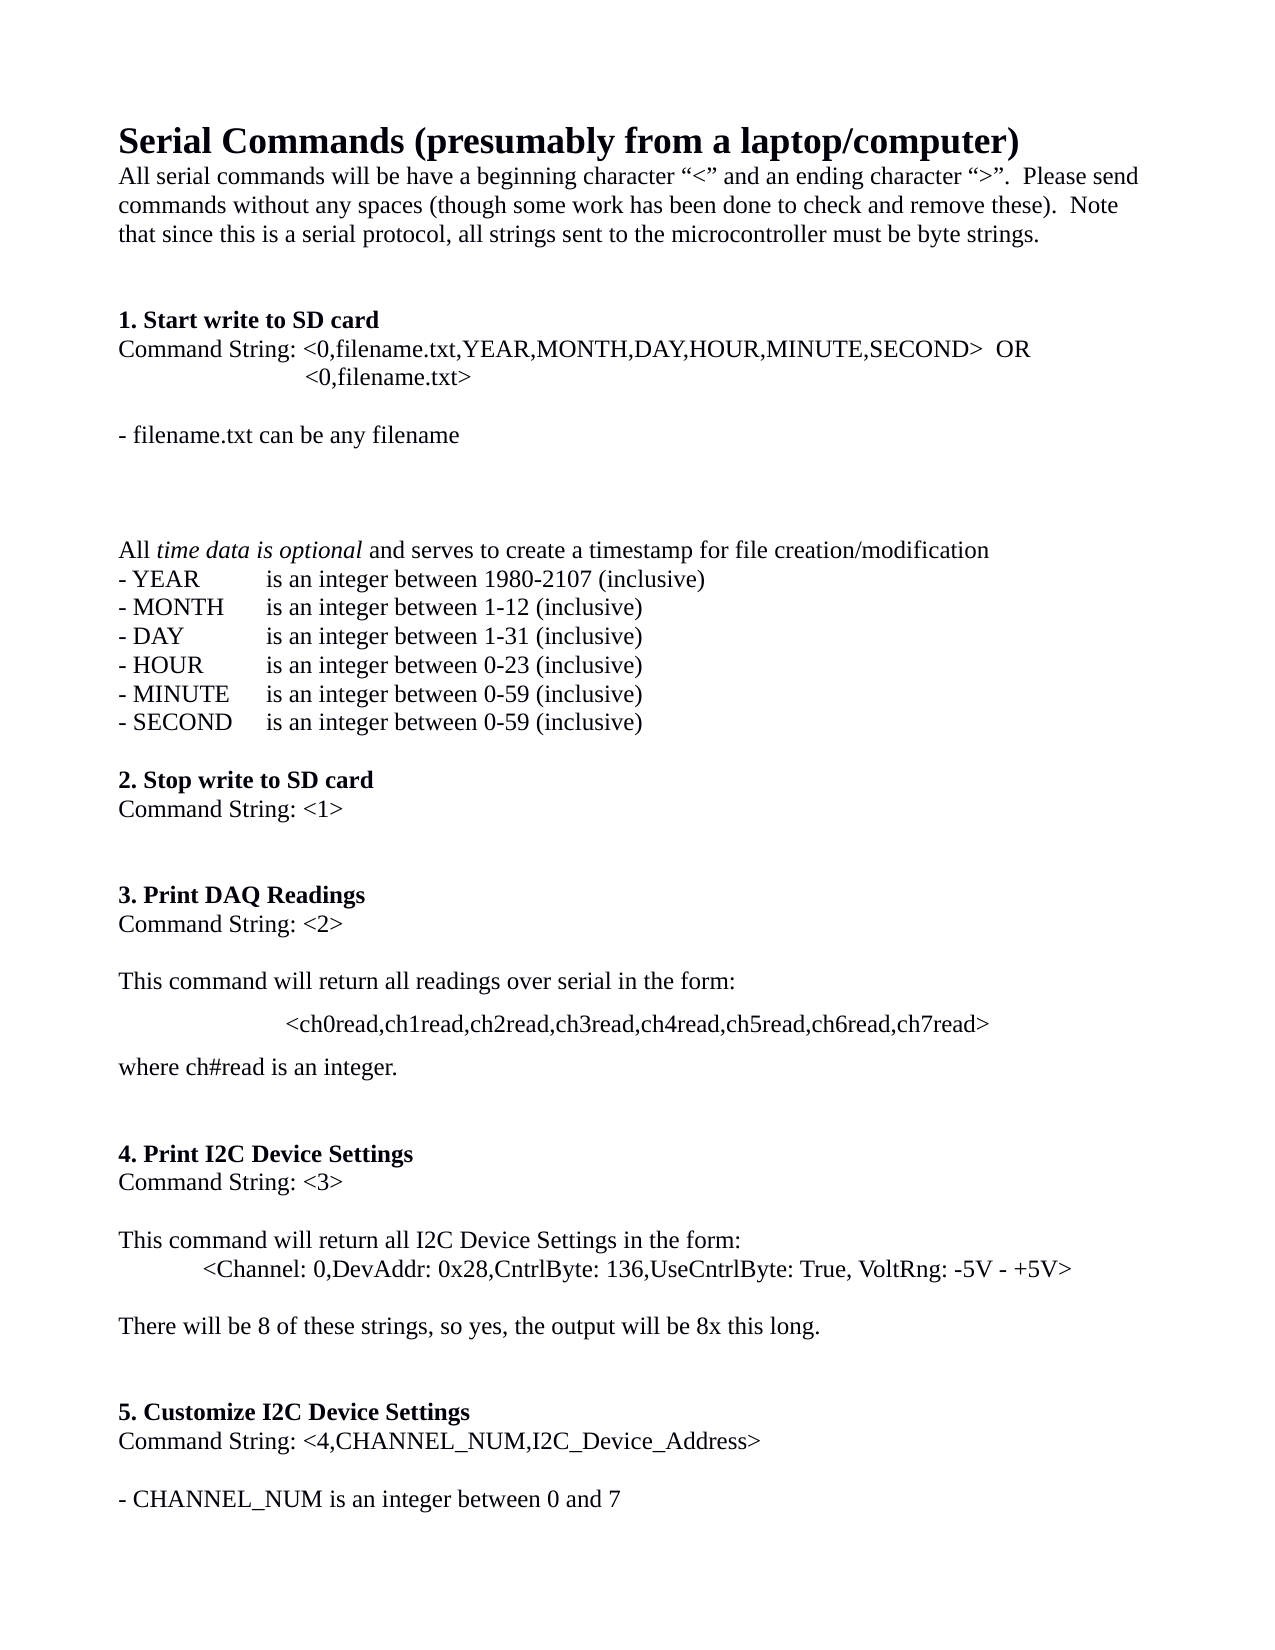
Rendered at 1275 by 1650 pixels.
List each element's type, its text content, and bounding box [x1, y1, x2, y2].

text All serial commands will be have a beginning character “<” and an ending character “>”. Please send commands without any spaces (though some work has been done to check and remove these). Note that since this is a serial protocol, all strings sent to the microcontroller must be byte strings. [118, 161, 1157, 247]
text This command will return all I2C Device Settings in the form: [118, 1225, 1157, 1254]
text <0,filename.txt> [118, 362, 1157, 391]
text 4. Print I2C Device Settings [118, 1139, 1157, 1167]
text - CHANNEL_NUM is an integer between 0 and 7 [118, 1484, 1157, 1512]
text - filename.txt can be any filename [118, 420, 1157, 449]
text <ch0read,ch1read,ch2read,ch3read,ch4read,ch5read,ch6read,ch7read> [118, 1009, 1157, 1038]
text - MONTH is an integer between 1-12 (inclusive) [118, 592, 1157, 621]
text - MINUTE is an integer between 0-59 (inclusive) [118, 679, 1157, 707]
text - YEAR is an integer between 1980-2107 (inclusive) [118, 564, 1157, 592]
text Command String: <3> [118, 1167, 1157, 1196]
text Command String: <0,filename.txt,YEAR,MONTH,DAY,HOUR,MINUTE,SECOND> OR [118, 334, 1157, 362]
text All time data is optional and serves to create a timestamp for file creation/modification [118, 535, 1157, 564]
text - DAY is an integer between 1-31 (inclusive) [118, 621, 1157, 650]
text where ch#read is an integer. [118, 1052, 1157, 1081]
text <Channel: 0,DevAddr: 0x28,CntrlByte: 136,UseCntrlByte: True, VoltRng: -5V - +5V> [118, 1254, 1157, 1282]
text 5. Customize I2C Device Settings [118, 1397, 1157, 1426]
text - SECOND is an integer between 0-59 (inclusive) [118, 707, 1157, 736]
text Command String: <1> [118, 794, 1157, 822]
text Command String: <4,CHANNEL_NUM,I2C_Device_Address> [118, 1426, 1157, 1455]
text Serial Commands (presumably from a laptop/computer) [118, 118, 1157, 161]
text 2. Stop write to SD card [118, 765, 1157, 794]
text 1. Start write to SD card [118, 305, 1157, 334]
text Command String: <2> [118, 909, 1157, 937]
text - HOUR is an integer between 0-23 (inclusive) [118, 650, 1157, 679]
text There will be 8 of these strings, so yes, the output will be 8x this long. [118, 1311, 1157, 1340]
text This command will return all readings over serial in the form: [118, 966, 1157, 995]
text 3. Print DAQ Readings [118, 880, 1157, 909]
